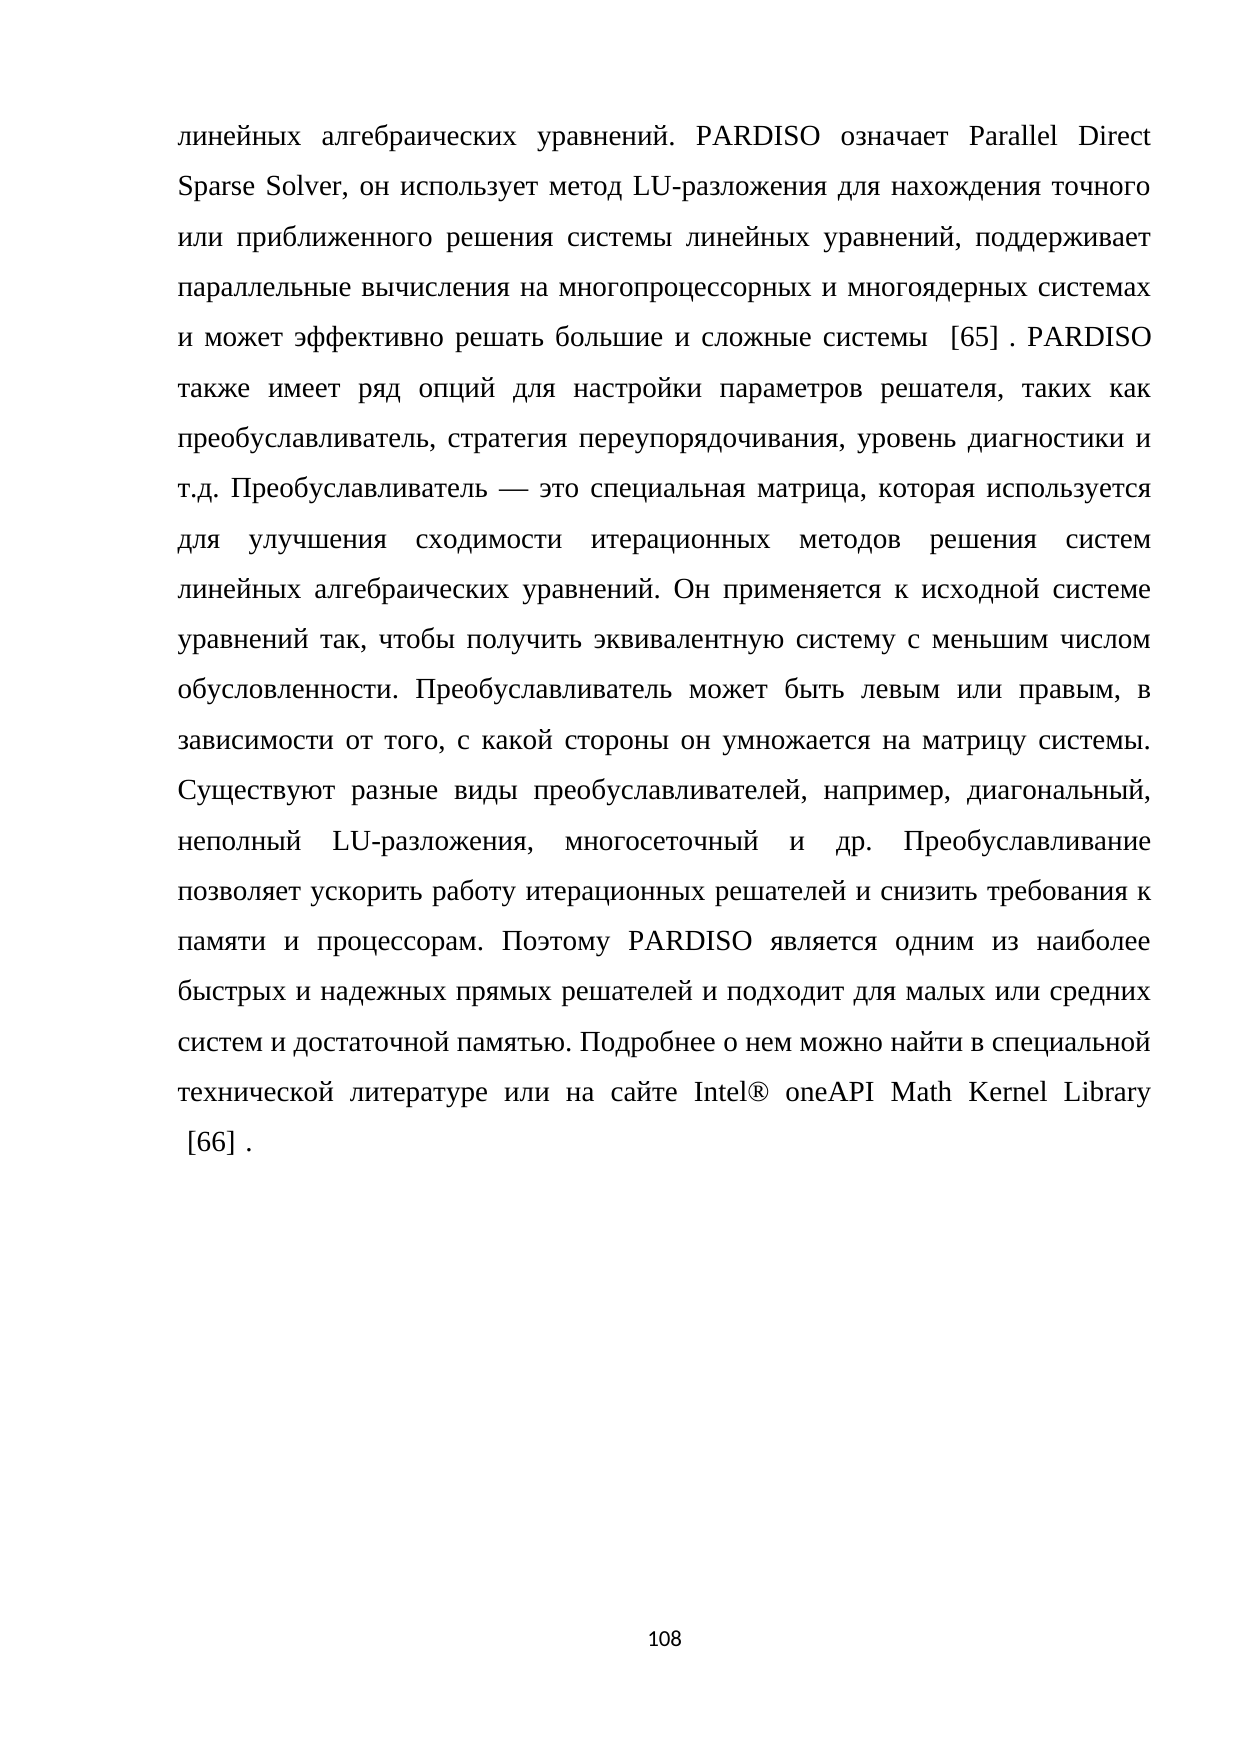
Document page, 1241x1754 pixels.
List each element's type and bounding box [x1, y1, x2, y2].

text [177, 118, 1152, 1158]
